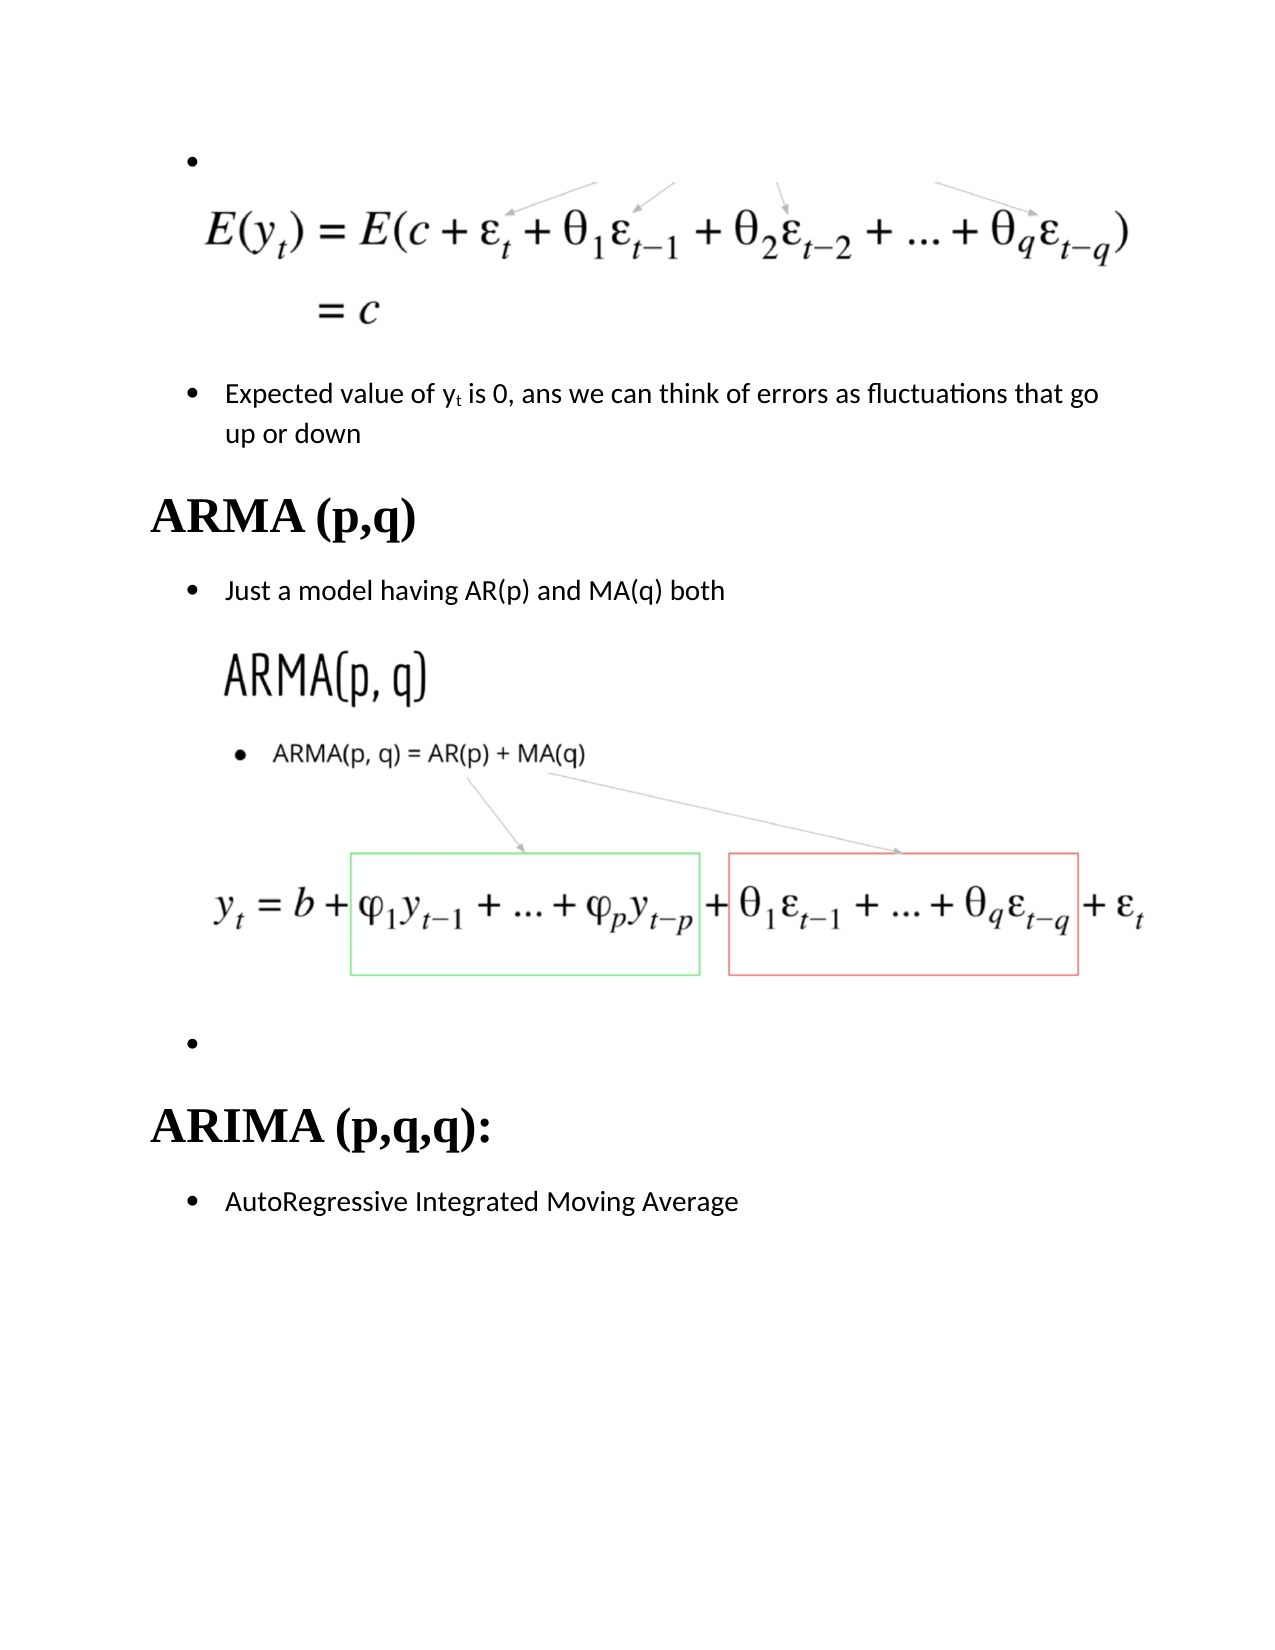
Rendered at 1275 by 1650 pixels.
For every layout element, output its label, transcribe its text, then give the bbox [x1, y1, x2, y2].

list Just a model having AR(p) and MA(q) both [187, 572, 1125, 608]
subtitle ARMA (p,q) [150, 486, 1125, 543]
picture [187, 182, 1163, 371]
picture [187, 634, 1163, 1001]
list Expected value of yt is 0, ans we can think of errors as fluctuations that go up or down [187, 375, 1125, 451]
subtitle ARIMA (p,q,q): [150, 1096, 1125, 1153]
list AutoRegressive Integrated Moving Average [187, 1183, 1125, 1218]
